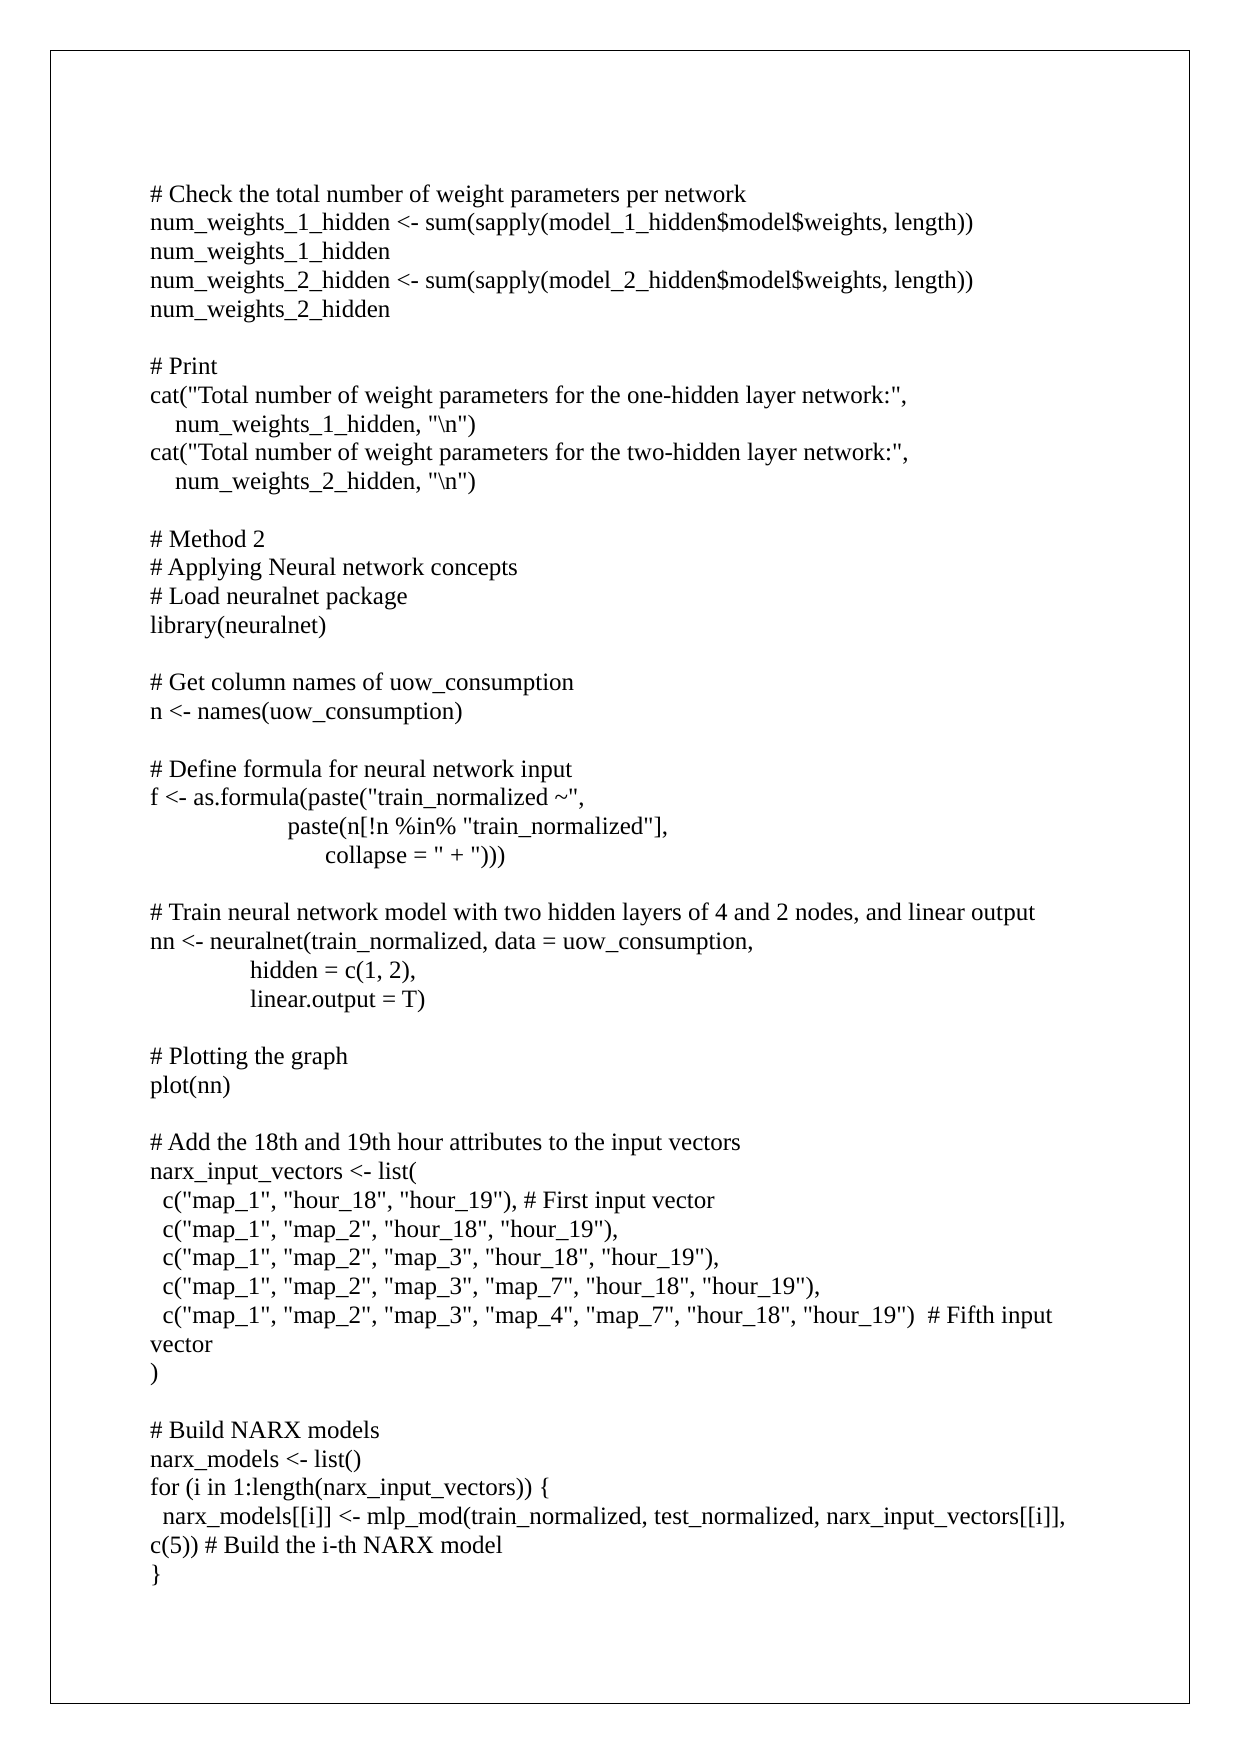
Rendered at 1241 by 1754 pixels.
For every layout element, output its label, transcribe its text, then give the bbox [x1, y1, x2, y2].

text c("map_1", "map_2", "map_3", "hour_18", "hour_19"), [150, 1242, 1090, 1271]
text hidden = c(1, 2), [150, 955, 1090, 984]
text library(neuralnet) [150, 610, 1090, 639]
text narx_models[[i]] <- mlp_mod(train_normalized, test_normalized, narx_input_vectors[[i]], c(5)) # Build the i-th NARX model [150, 1501, 1090, 1559]
text # Applying Neural network concepts [150, 552, 1090, 581]
text f <- as.formula(paste("train_normalized ~", [150, 782, 1090, 811]
text collapse = " + "))) [150, 840, 1090, 869]
text c("map_1", "map_2", "map_3", "map_7", "hour_18", "hour_19"), [150, 1271, 1090, 1300]
text cat("Total number of weight parameters for the two-hidden layer network:", [150, 437, 1090, 466]
text linear.output = T) [150, 984, 1090, 1012]
text num_weights_1_hidden [150, 236, 1090, 265]
text nn <- neuralnet(train_normalized, data = uow_consumption, [150, 926, 1090, 955]
text c("map_1", "map_2", "map_3", "map_4", "map_7", "hour_18", "hour_19") # Fifth input vector [150, 1300, 1090, 1357]
text plot(nn) [150, 1070, 1090, 1099]
text } [150, 1559, 1090, 1587]
text # Add the 18th and 19th hour attributes to the input vectors [150, 1127, 1090, 1156]
text # Get column names of uow_consumption [150, 667, 1090, 696]
text # Check the total number of weight parameters per network [150, 179, 1090, 207]
text num_weights_2_hidden <- sum(sapply(model_2_hidden$model$weights, length)) [150, 265, 1090, 294]
text # Plotting the graph [150, 1041, 1090, 1070]
text # Method 2 [150, 524, 1090, 552]
text num_weights_2_hidden [150, 294, 1090, 322]
text narx_models <- list() [150, 1444, 1090, 1472]
text num_weights_1_hidden <- sum(sapply(model_1_hidden$model$weights, length)) [150, 207, 1090, 236]
text narx_input_vectors <- list( [150, 1156, 1090, 1185]
text # Build NARX models [150, 1415, 1090, 1444]
text # Load neuralnet package [150, 581, 1090, 610]
text # Train neural network model with two hidden layers of 4 and 2 nodes, and linear output [150, 897, 1090, 926]
text c("map_1", "map_2", "hour_18", "hour_19"), [150, 1214, 1090, 1242]
text # Print [150, 351, 1090, 380]
text for (i in 1:length(narx_input_vectors)) { [150, 1472, 1090, 1501]
text n <- names(uow_consumption) [150, 696, 1090, 725]
text ) [150, 1357, 1090, 1386]
text c("map_1", "hour_18", "hour_19"), # First input vector [150, 1185, 1090, 1214]
text # Define formula for neural network input [150, 754, 1090, 782]
text num_weights_1_hidden, "\n") [150, 409, 1090, 437]
text paste(n[!n %in% "train_normalized"], [150, 811, 1090, 840]
text cat("Total number of weight parameters for the one-hidden layer network:", [150, 380, 1090, 409]
text num_weights_2_hidden, "\n") [150, 466, 1090, 495]
